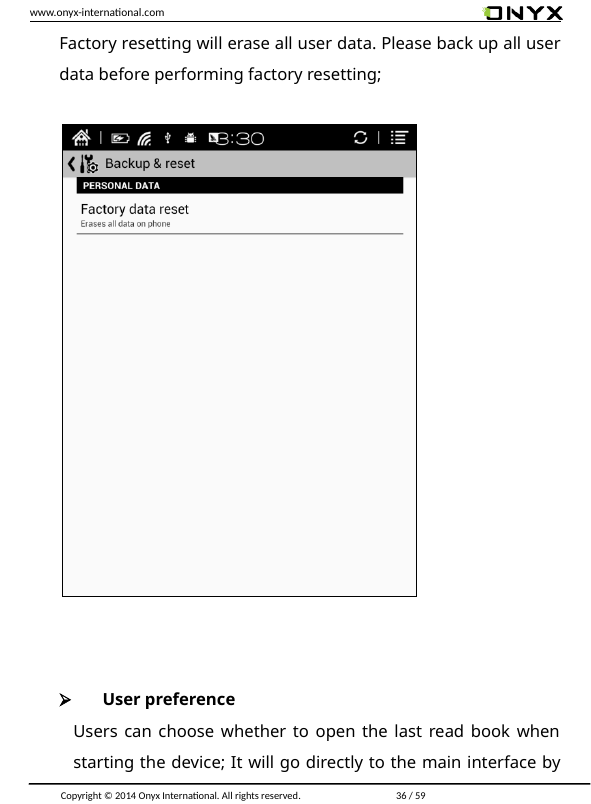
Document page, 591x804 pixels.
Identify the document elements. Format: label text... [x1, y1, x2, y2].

list User preference [58, 684, 561, 715]
picture [482, 6, 563, 20]
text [73, 715, 561, 777]
text Factory resetting will erase all user data. Please back up all user data before performing factory resetting; [59, 27, 561, 90]
picture [63, 125, 416, 596]
